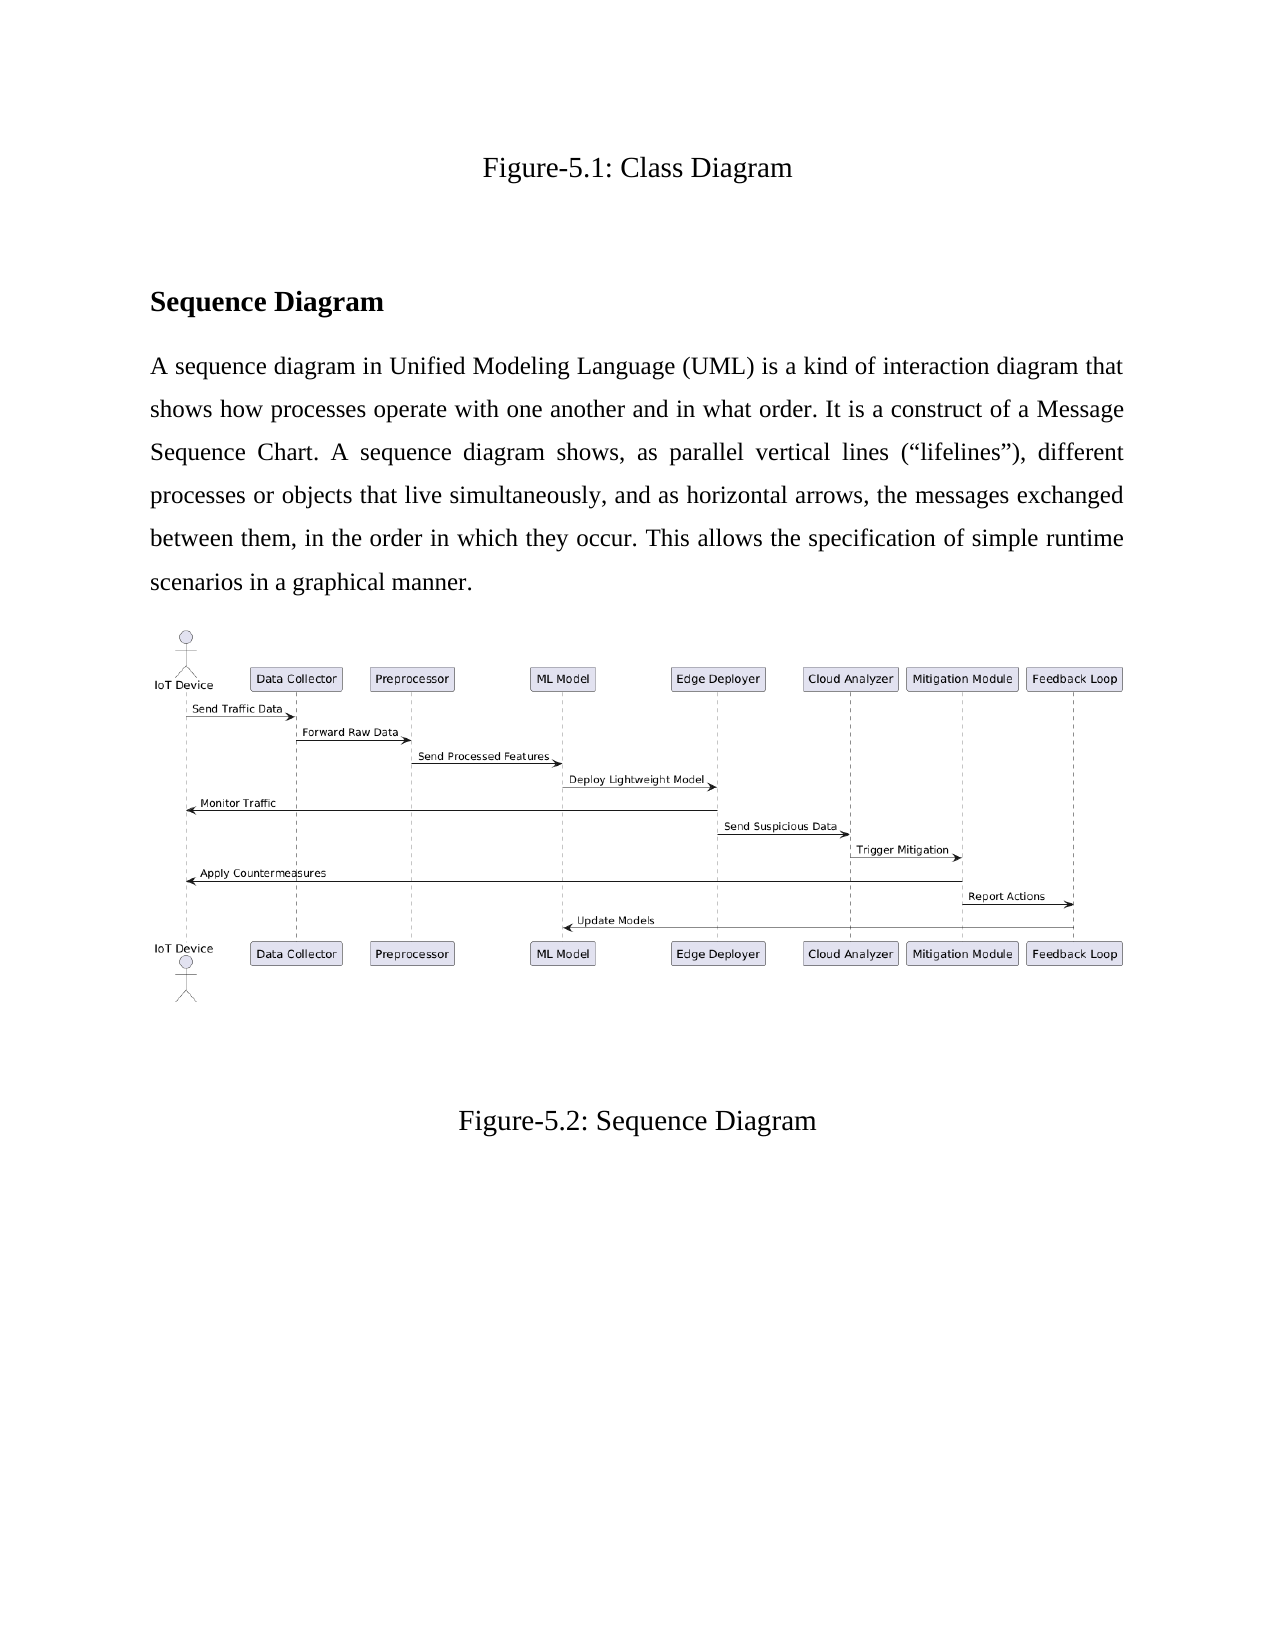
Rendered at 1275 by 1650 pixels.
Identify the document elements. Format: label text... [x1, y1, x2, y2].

text Figure-5.2: Sequence Diagram [150, 1103, 1125, 1136]
text Sequence Diagram [150, 284, 1125, 317]
text A sequence diagram in Unified Modeling Language (UML) is a kind of interaction diagram that shows how processes operate with one another and in what order. It is a construct of a Message Sequence Chart. A sequence diagram shows, as parallel vertical lines (“lifelines”), different processes or objects that live simultaneously, and as horizontal arrows, the messages exchanged between them, in the order in which they occur. This allows the specification of simple runtime scenarios in a graphical manner. [150, 351, 1125, 595]
picture [150, 626, 1125, 1006]
text Figure-5.1: Class Diagram [150, 150, 1125, 183]
